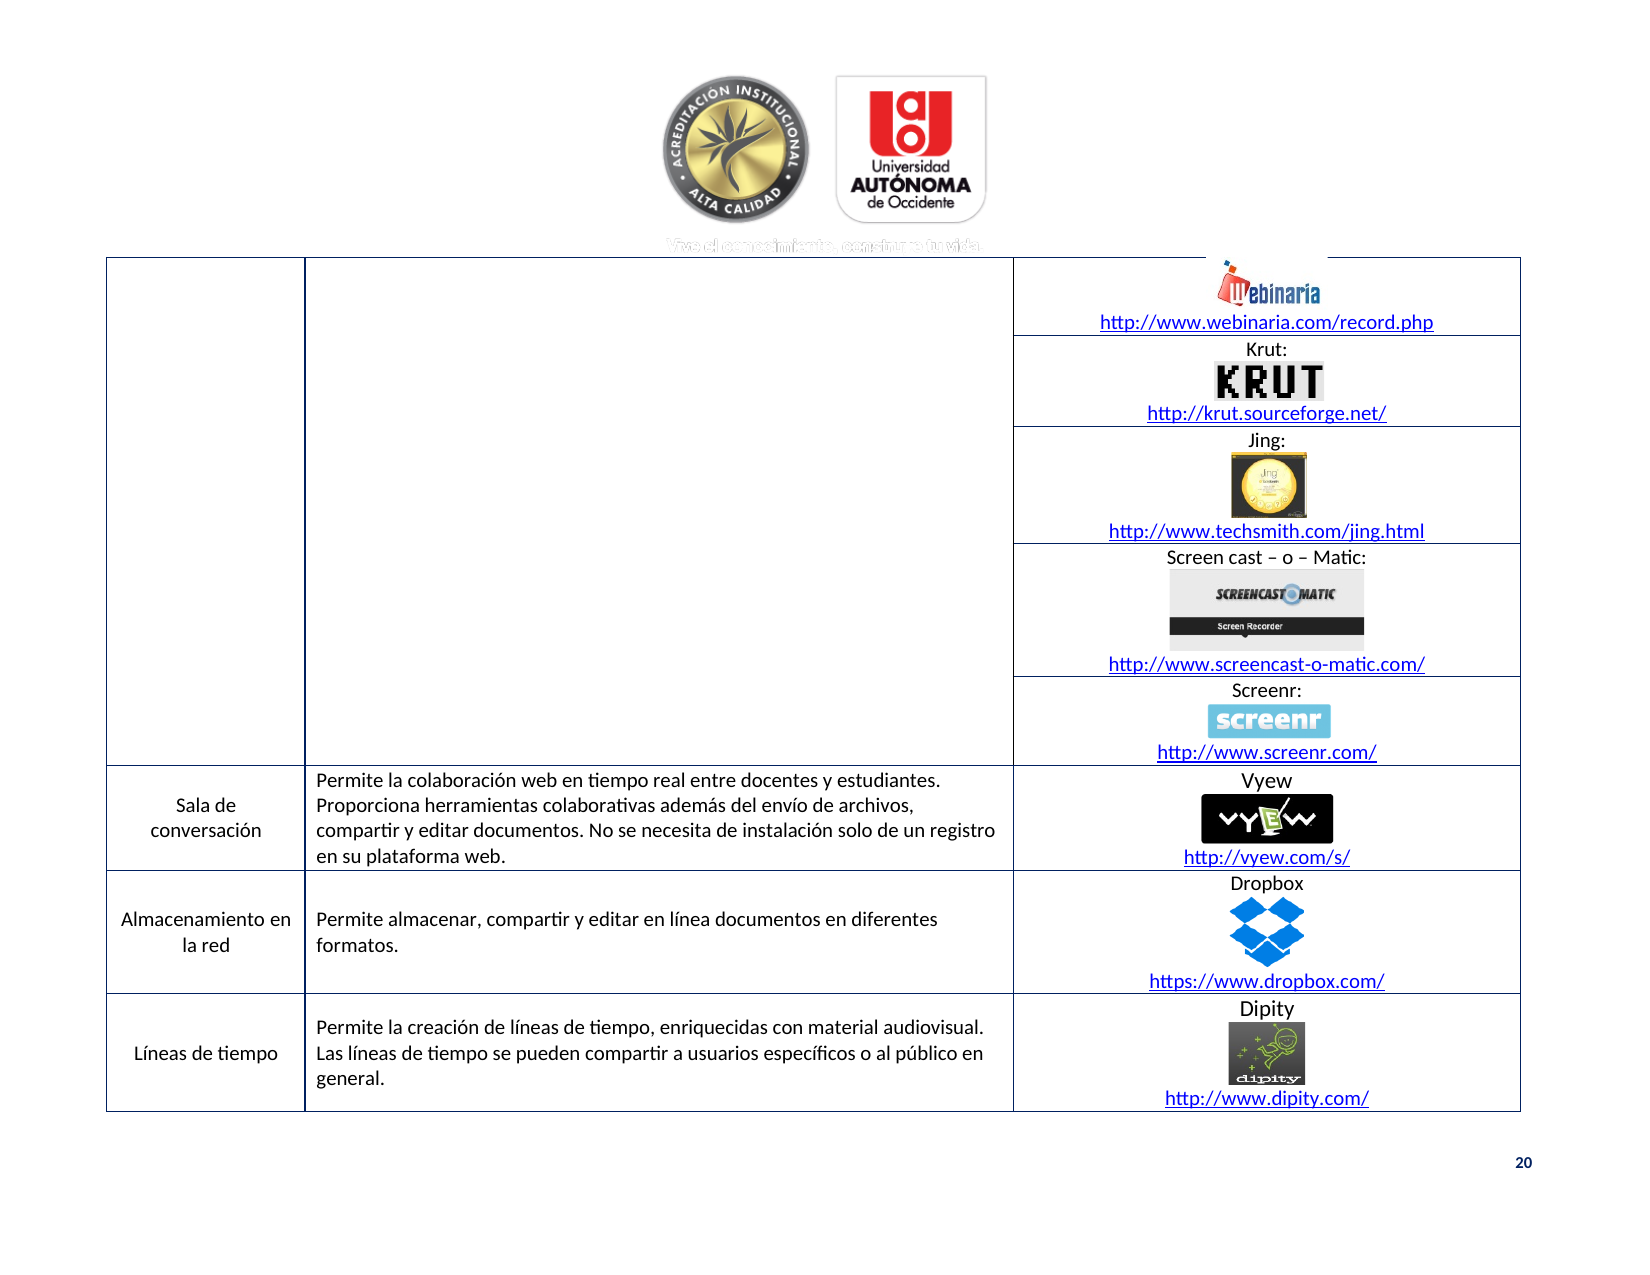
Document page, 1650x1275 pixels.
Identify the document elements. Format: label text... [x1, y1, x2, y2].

table_cell Líneas de tiempo [107, 994, 304, 1111]
picture [1231, 452, 1307, 518]
table_cell Dipity http://www.dipity.com/ [1014, 994, 1520, 1111]
table_cell Permite la colaboración web en tiempo real entre docentes y estudiantes. Proporciona herramientas colaborativas además del envío de archivos, compartir y editar documentos. No se necesita de instalación solo de un registro en su plataforma web. [306, 766, 1013, 869]
picture [1214, 361, 1325, 401]
picture [1228, 1022, 1306, 1085]
table_cell Screen cast – o – Matic: http://www.screencast-o-matic.com/ [1014, 544, 1520, 676]
table_cell Vyew http://vyew.com/s/ [1014, 766, 1520, 869]
table_cell Screenr: http://www.screenr.com/ [1014, 677, 1520, 765]
picture [1206, 257, 1328, 310]
picture [1169, 569, 1365, 651]
table_cell Permite almacenar, compartir y editar en línea documentos en diferentes formatos. [306, 871, 1013, 993]
table_cell Krut: http://krut.sourceforge.net/ [1014, 336, 1520, 426]
table_cell Permite la creación de líneas de tiempo, enriquecidas con material audiovisual. Las líneas de tiempo se pueden compartir a usuarios específicos o al público en general. [306, 994, 1013, 1111]
table_cell Jing: http://www.techsmith.com/jing.html [1014, 427, 1520, 543]
picture [1206, 702, 1332, 740]
table_cell Dropbox https://www.dropbox.com/ [1014, 871, 1520, 993]
picture [660, 73, 990, 257]
table_cell Webinaria: http://www.webinaria.com/record.php [1014, 258, 1520, 335]
picture [1200, 794, 1334, 844]
table_cell Almacenamiento en la red [107, 871, 304, 993]
table_cell Sala de conversación [107, 766, 304, 869]
picture [1229, 896, 1304, 968]
